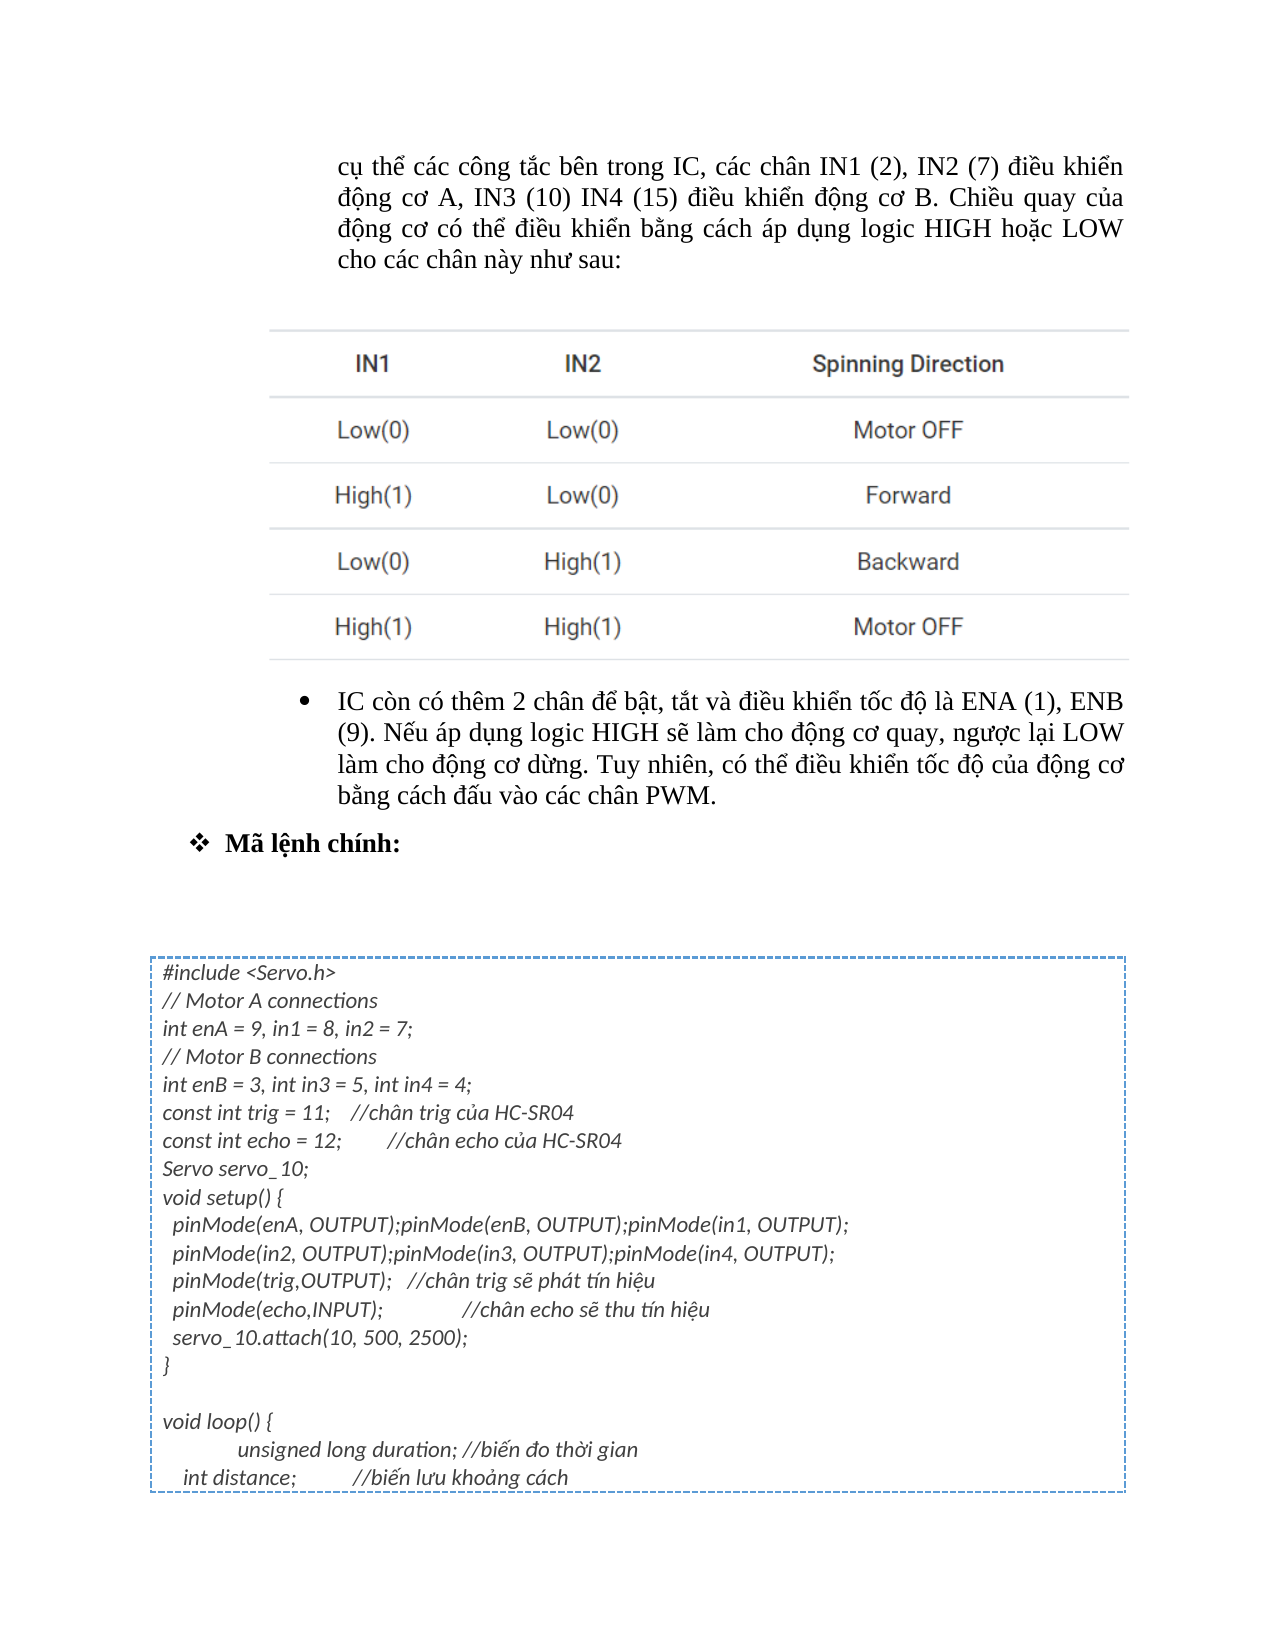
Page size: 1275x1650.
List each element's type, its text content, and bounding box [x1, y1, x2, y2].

subtitle IC còn có thêm 2 chân để bật, tắt và điều khiển tốc độ là ENA (1), ENB (9). Nếu áp dụng logic HIGH sẽ làm cho động cơ quay, ngược lại LOW làm cho động cơ dừng. Tuy nhiên, có thể điều khiển tốc độ của động cơ bằng cách đấu vào các chân PWM. [300, 685, 1125, 810]
picture [262, 322, 1138, 669]
subtitle Mã lệnh chính: [187, 827, 1125, 858]
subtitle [300, 150, 1125, 274]
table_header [151, 956, 1125, 1491]
